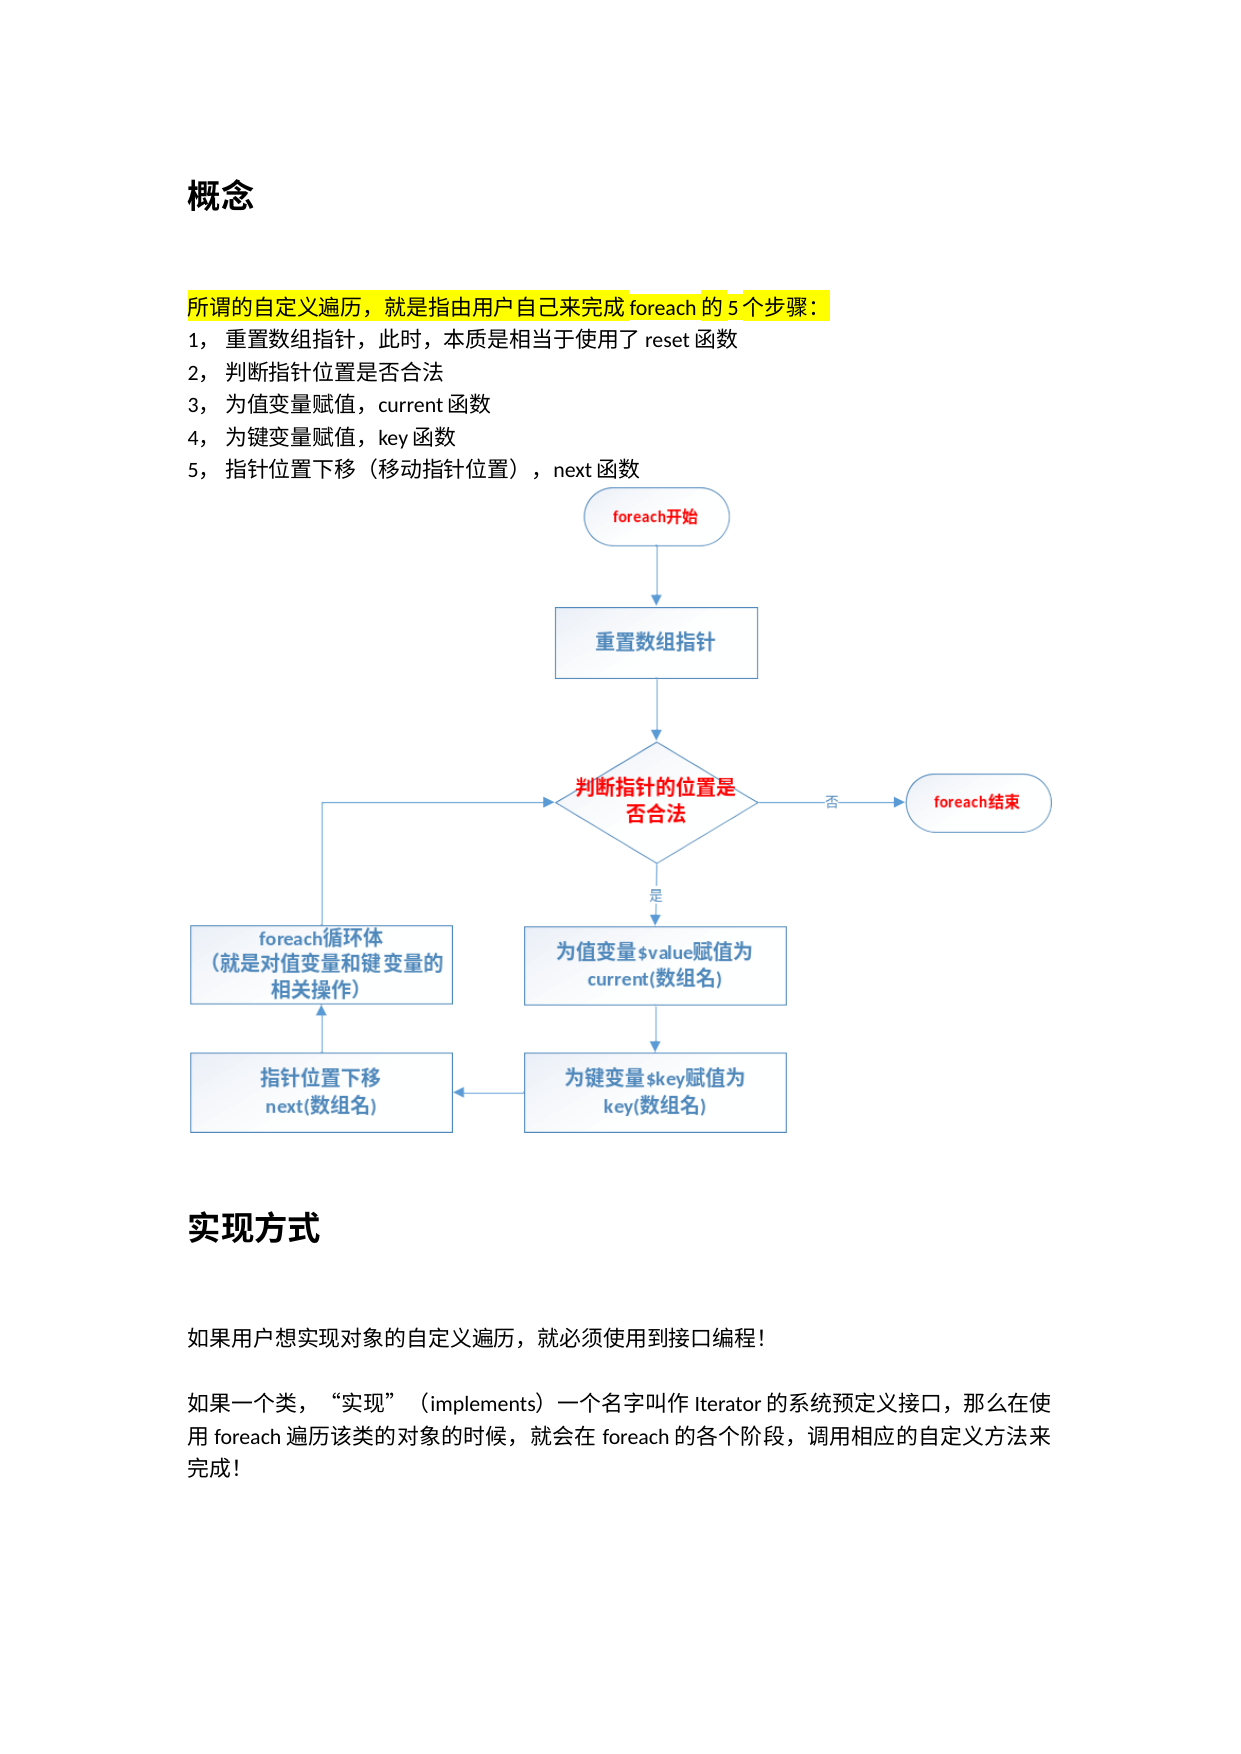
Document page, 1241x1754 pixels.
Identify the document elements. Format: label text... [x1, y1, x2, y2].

list 为值变量赋值，current函数 [187, 387, 1053, 419]
text 如果一个类，“实现”（implements）一个名字叫作Iterator的系统预定义接口，那么在使用foreach遍历该类的对象的时候，就会在foreach的各个阶段，调用相应的自定义方法来完成！ [187, 1386, 1053, 1483]
list 判断指针位置是否合法 [187, 354, 1053, 387]
list 指针位置下移（移动指针位置），next函数 [187, 452, 1053, 484]
text 如果用户想实现对象的自定义遍历，就必须使用到接口编程！ [187, 1321, 1053, 1353]
subtitle 实现方式 [187, 1194, 1053, 1259]
subtitle 概念 [187, 162, 1053, 227]
list 为键变量赋值，key函数 [187, 419, 1053, 452]
list 重置数组指针，此时，本质是相当于使用了reset函数 [187, 322, 1053, 354]
text 所谓的自定义遍历，就是指由用户自己来完成foreach的5个步骤： [187, 289, 1053, 322]
